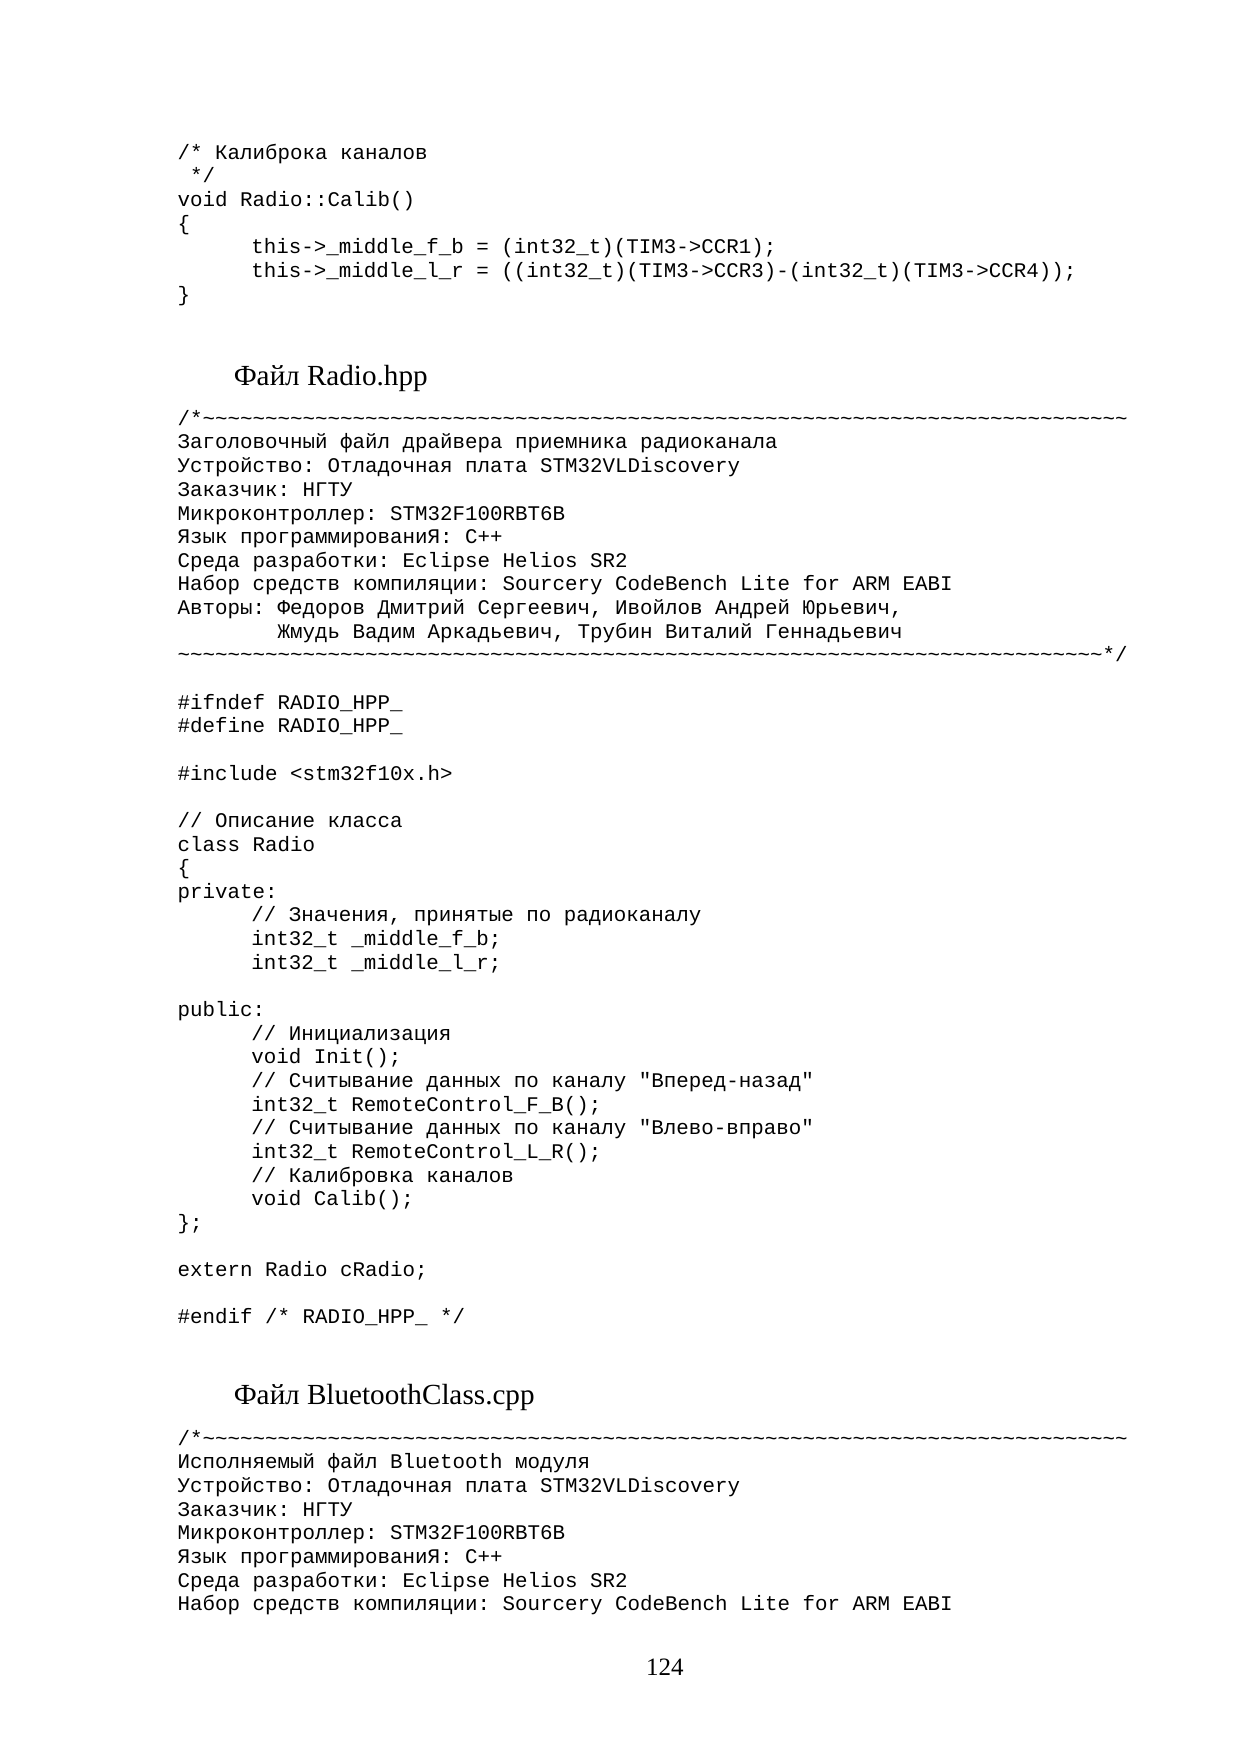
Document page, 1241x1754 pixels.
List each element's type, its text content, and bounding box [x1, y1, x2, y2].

text #include <stm32f10x.h> [177, 763, 1152, 786]
text void Calib(); [177, 1188, 1152, 1212]
text Заказчик: НГТУ [177, 479, 1152, 502]
text Язык программированиЯ: C++ [177, 526, 1152, 550]
text Среда разработки: Eclipse Helios SR2 [177, 1569, 1152, 1593]
text Среда разработки: Eclipse Helios SR2 [177, 550, 1152, 573]
text Заголовочный файл драйвера приемника радиоканала [177, 432, 1152, 455]
text { [177, 857, 1152, 881]
text // Инициализация [177, 1023, 1152, 1046]
text Жмудь Вадим Аркадьевич, Трубин Виталий Геннадьевич [177, 621, 1152, 644]
text int32_t _middle_l_r; [177, 952, 1152, 975]
text Исполняемый файл Bluetooth модуля [177, 1451, 1152, 1475]
text Набор средств компиляции: Sourcery CodeBench Lite for ARM EABI [177, 573, 1152, 597]
text Устройство: Отладочная плата STM32VLDiscovery [177, 1475, 1152, 1499]
text Микроконтроллер: STM32F100RBT6B [177, 1522, 1152, 1546]
text // Считывание данных по каналу "Влево-вправо" [177, 1117, 1152, 1141]
text Набор средств компиляции: Sourcery CodeBench Lite for ARM EABI [177, 1593, 1152, 1617]
text Микроконтроллер: STM32F100RBT6B [177, 502, 1152, 526]
text int32_t _middle_f_b; [177, 928, 1152, 952]
text void Radio::Calib() [177, 189, 1152, 213]
text Заказчик: НГТУ [177, 1499, 1152, 1522]
text #define RADIO_HPP_ [177, 715, 1152, 739]
text this->_middle_l_r = ((int32_t)(TIM3->CCR3)-(int32_t)(TIM3->CCR4)); [177, 260, 1152, 284]
text /* Калиброка каналов [177, 142, 1152, 165]
text // Значения, принятые по радиоканалу [177, 904, 1152, 928]
text // Калибровка каналов [177, 1164, 1152, 1188]
text #endif /* RADIO_HPP_ */ [177, 1306, 1152, 1330]
text Файл Radio.hpp [177, 358, 1152, 391]
text public: [177, 999, 1152, 1023]
text Язык программированиЯ: C++ [177, 1546, 1152, 1569]
text ~~~~~~~~~~~~~~~~~~~~~~~~~~~~~~~~~~~~~~~~~~~~~~~~~~~~~~~~~~~~~~~~~~~~~~~~~~*/ [177, 644, 1152, 668]
text int32_t RemoteControl_L_R(); [177, 1141, 1152, 1164]
text { [177, 213, 1152, 236]
text } [177, 284, 1152, 307]
text this->_middle_f_b = (int32_t)(TIM3->CCR1); [177, 236, 1152, 260]
text #ifndef RADIO_HPP_ [177, 692, 1152, 715]
text Устройство: Отладочная плата STM32VLDiscovery [177, 455, 1152, 479]
text class Radio [177, 833, 1152, 857]
text void Init(); [177, 1046, 1152, 1070]
text private: [177, 881, 1152, 904]
text Авторы: Федоров Дмитрий Сергеевич, Ивойлов Андрей Юрьевич, [177, 597, 1152, 621]
text /*~~~~~~~~~~~~~~~~~~~~~~~~~~~~~~~~~~~~~~~~~~~~~~~~~~~~~~~~~~~~~~~~~~~~~~~~~~ [177, 1428, 1152, 1451]
text Файл BluetoothClass.cpp [177, 1377, 1152, 1411]
text int32_t RemoteControl_F_B(); [177, 1094, 1152, 1117]
text }; [177, 1212, 1152, 1236]
text extern Radio cRadio; [177, 1259, 1152, 1283]
text // Описание класса [177, 810, 1152, 833]
text // Считывание данных по каналу "Вперед-назад" [177, 1070, 1152, 1094]
text */ [177, 165, 1152, 189]
text /*~~~~~~~~~~~~~~~~~~~~~~~~~~~~~~~~~~~~~~~~~~~~~~~~~~~~~~~~~~~~~~~~~~~~~~~~~~ [177, 408, 1152, 432]
